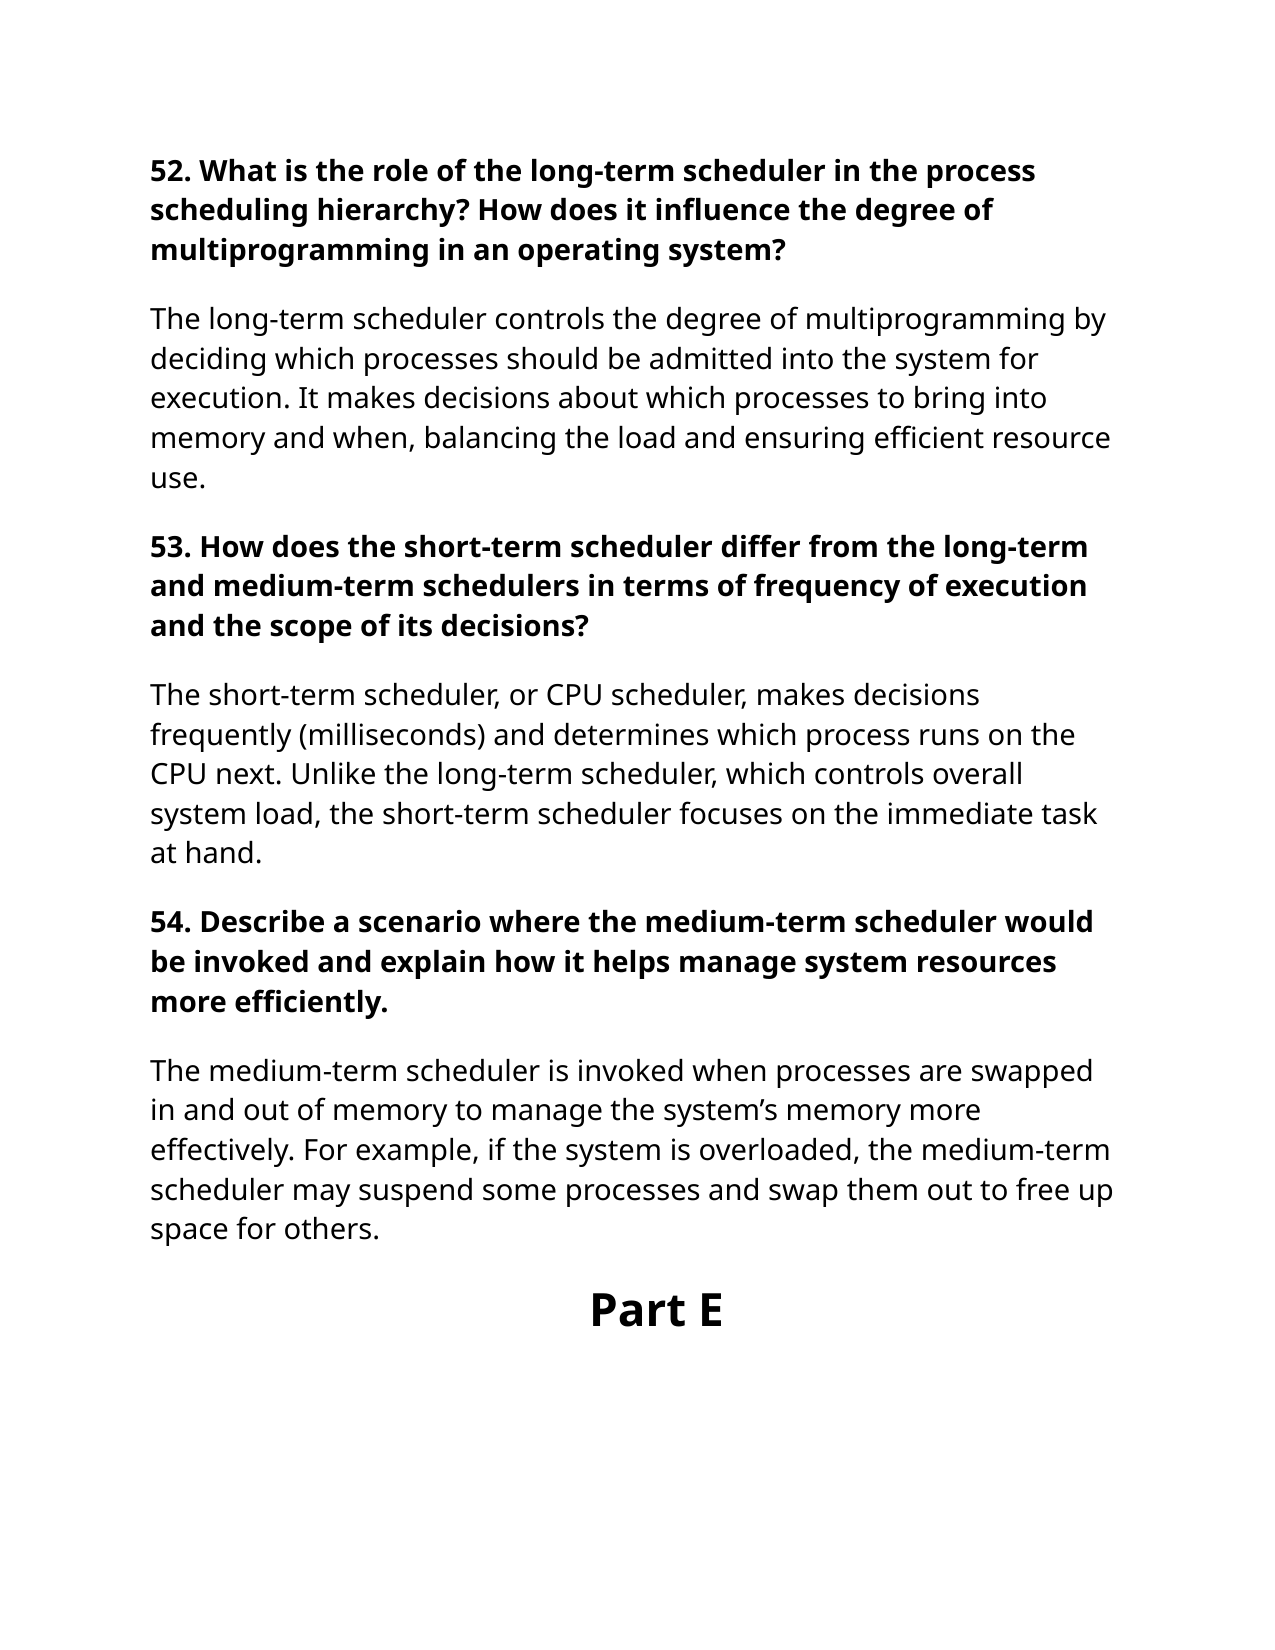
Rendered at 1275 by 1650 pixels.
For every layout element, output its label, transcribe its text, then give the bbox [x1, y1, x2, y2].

text Part E [187, 1277, 1125, 1340]
text The short-term scheduler, or CPU scheduler, makes decisions frequently (milliseconds) and determines which process runs on the CPU next. Unlike the long-term scheduler, which controls overall system load, the short-term scheduler focuses on the immediate task at hand. [150, 674, 1125, 872]
text 52. What is the role of the long-term scheduler in the process scheduling hierarchy? How does it influence the degree of multiprogramming in an operating system? [150, 150, 1125, 269]
text 53. How does the short-term scheduler differ from the long-term and medium-term schedulers in terms of frequency of execution and the scope of its decisions? [150, 526, 1125, 645]
text The long-term scheduler controls the degree of multiprogramming by deciding which processes should be admitted into the system for execution. It makes decisions about which processes to bring into memory and when, balancing the load and ensuring efficient resource use. [150, 298, 1125, 497]
text 54. Describe a scenario where the medium-term scheduler would be invoked and explain how it helps manage system resources more efficiently. [150, 902, 1125, 1021]
text The medium-term scheduler is invoked when processes are swapped in and out of memory to manage the system’s memory more effectively. For example, if the system is overloaded, the medium-term scheduler may suspend some processes and swap them out to free up space for others. [150, 1050, 1125, 1248]
